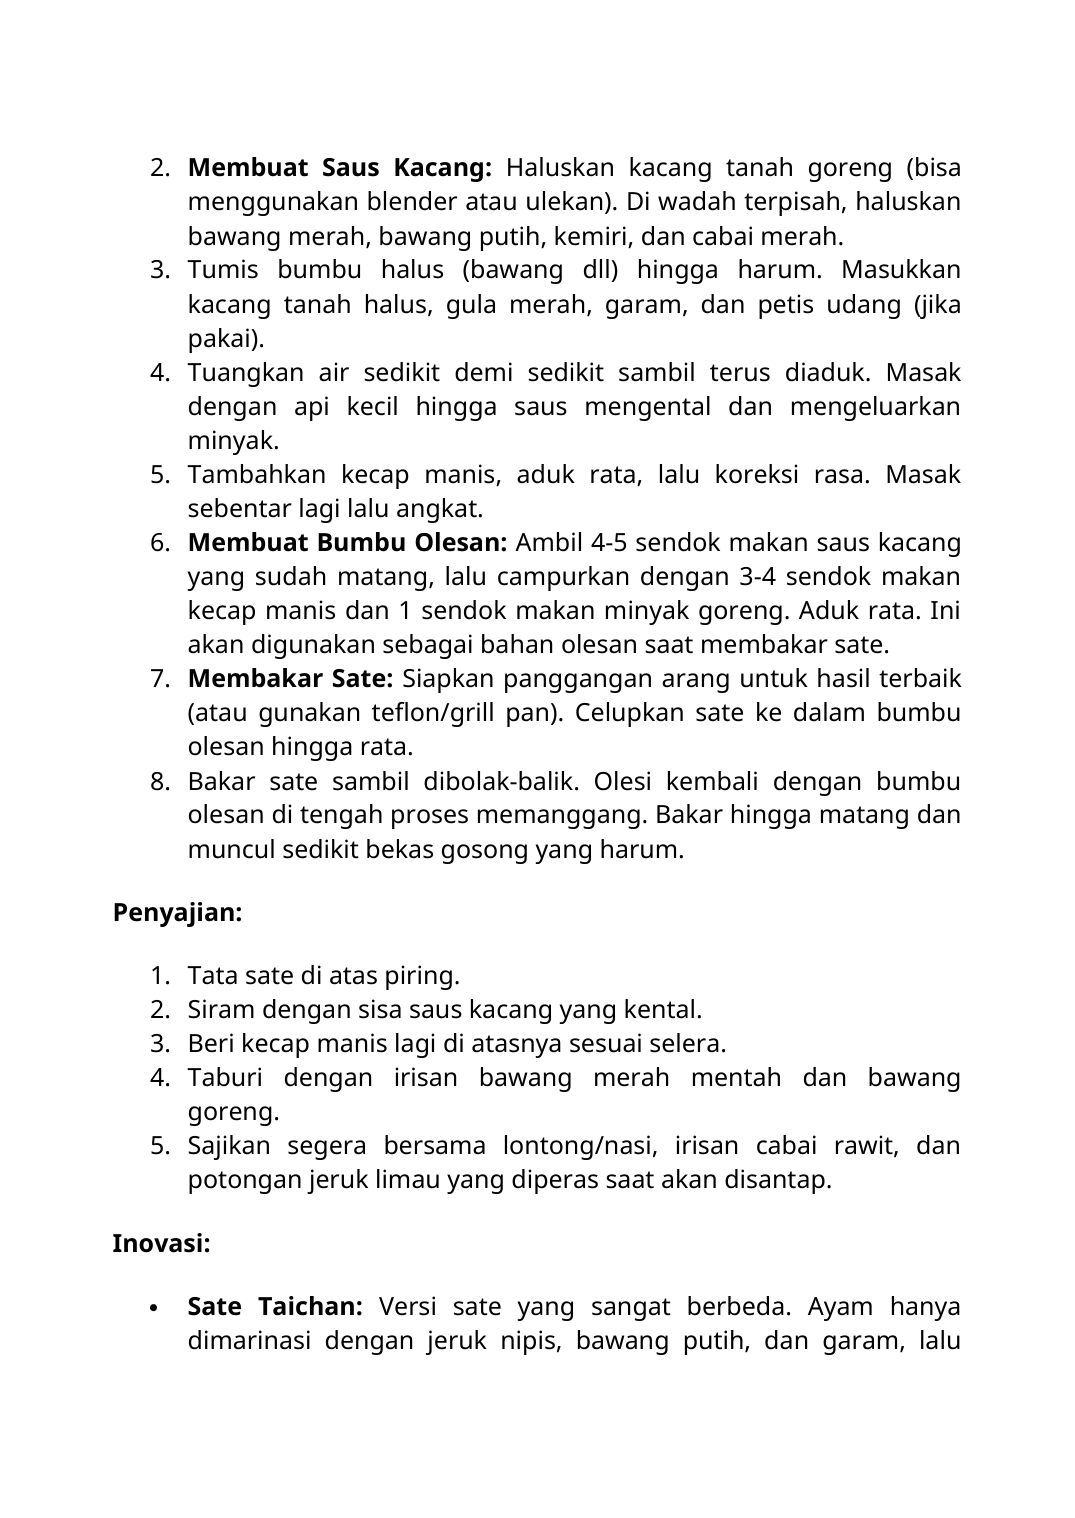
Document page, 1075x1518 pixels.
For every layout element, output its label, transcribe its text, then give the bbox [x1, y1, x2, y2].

list Beri kecap manis lagi di atasnya sesuai selera. [150, 1026, 962, 1060]
list Sajikan segera bersama lontong/nasi, irisan cabai rawit, dan potongan jeruk limau yang diperas saat akan disantap. [150, 1128, 962, 1196]
list Membuat Bumbu Olesan: Ambil 4-5 sendok makan saus kacang yang sudah matang, lalu campurkan dengan 3-4 sendok makan kecap manis dan 1 sendok makan minyak goreng. Aduk rata. Ini akan digunakan sebagai bahan olesan saat membakar sate. [150, 525, 962, 661]
list Membuat Saus Kacang: Haluskan kacang tanah goreng (bisa menggunakan blender atau ulekan). Di wadah terpisah, haluskan bawang merah, bawang putih, kemiri, dan cabai merah. [150, 150, 962, 252]
text Penyajian: [112, 894, 962, 928]
list Bakar sate sambil dibolak-balik. Olesi kembali dengan bumbu olesan di tengah proses memanggang. Bakar hingga matang dan muncul sedikit bekas gosong yang harum. [150, 763, 962, 865]
text Inovasi: [112, 1225, 962, 1259]
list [150, 1288, 962, 1357]
list Taburi dengan irisan bawang merah mentah dan bawang goreng. [150, 1060, 962, 1128]
list Tata sate di atas piring. [150, 958, 962, 992]
list Tambahkan kecap manis, aduk rata, lalu koreksi rasa. Masak sebentar lagi lalu angkat. [150, 457, 962, 525]
list Tuangkan air sedikit demi sedikit sambil terus diaduk. Masak dengan api kecil hingga saus mengental dan mengeluarkan minyak. [150, 354, 962, 457]
list Membakar Sate: Siapkan panggangan arang untuk hasil terbaik (atau gunakan teflon/grill pan). Celupkan sate ke dalam bumbu olesan hingga rata. [150, 661, 962, 763]
list Siram dengan sisa saus kacang yang kental. [150, 992, 962, 1026]
list Tumis bumbu halus (bawang dll) hingga harum. Masukkan kacang tanah halus, gula merah, garam, dan petis udang (jika pakai). [150, 252, 962, 354]
